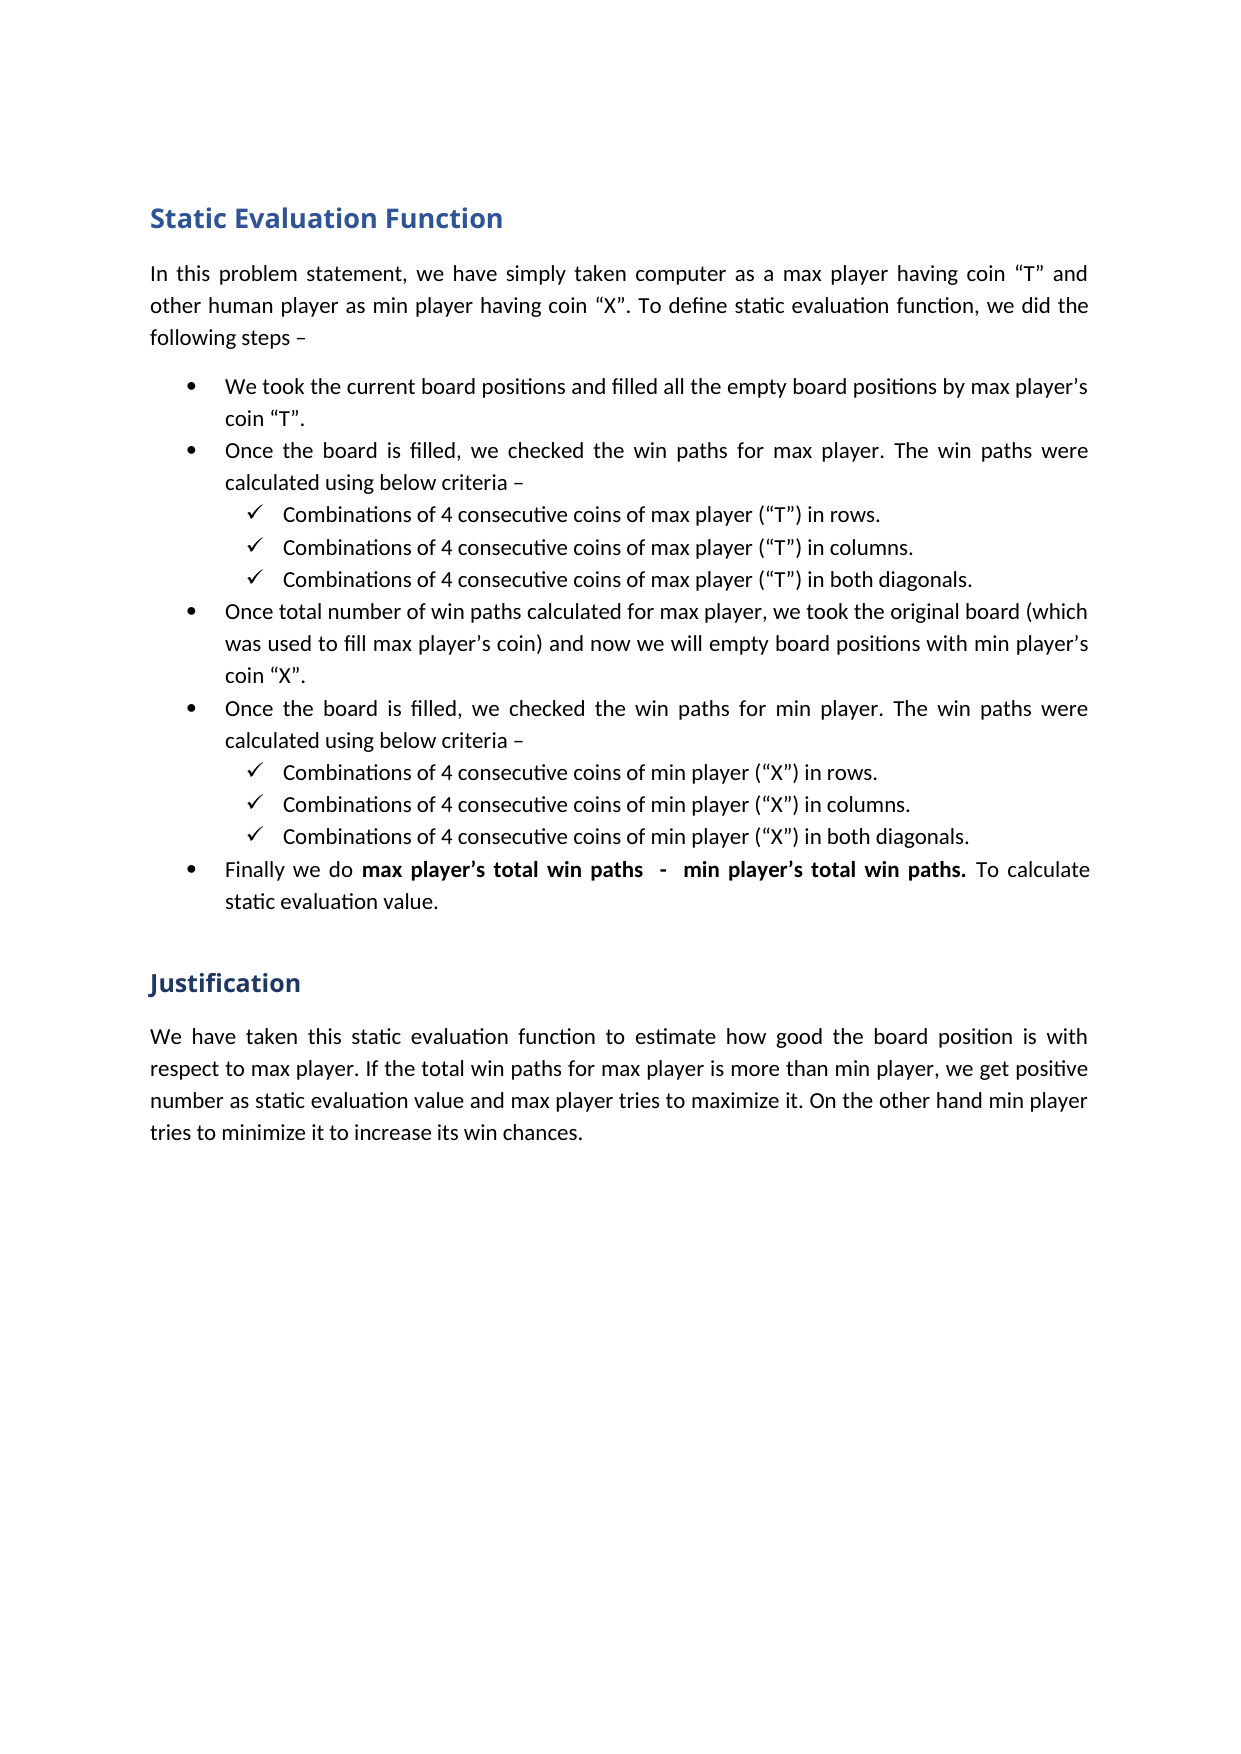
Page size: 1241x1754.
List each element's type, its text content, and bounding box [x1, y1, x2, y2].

list Combinations of 4 consecutive coins of min player (“X”) in both diagonals. [245, 822, 1090, 851]
list We took the current board positions and filled all the empty board positions by max player’s coin “T”. [187, 372, 1090, 432]
list Combinations of 4 consecutive coins of min player (“X”) in rows. [245, 758, 1090, 786]
list Once the board is filled, we checked the win paths for min player. The win paths were calculated using below criteria – [187, 694, 1090, 754]
list Finally we do max player’s total win paths - min player’s total win paths. To calculate static evaluation value. [187, 855, 1090, 915]
subtitle Justification [150, 966, 1090, 1000]
list Once the board is filled, we checked the win paths for max player. The win paths were calculated using below criteria – [187, 436, 1090, 496]
list Combinations of 4 consecutive coins of max player (“T”) in columns. [245, 533, 1090, 561]
subtitle Static Evaluation Function [150, 199, 1090, 236]
list Combinations of 4 consecutive coins of min player (“X”) in columns. [245, 790, 1090, 818]
list Once total number of win paths calculated for max player, we took the original board (which was used to fill max player’s coin) and now we will empty board positions with min player’s coin “X”. [187, 597, 1090, 689]
text We have taken this static evaluation function to estimate how good the board position is with respect to max player. If the total win paths for max player is more than min player, we get positive number as static evaluation value and max player tries to maximize it. On the other hand min player tries to minimize it to increase its win chances. [150, 1022, 1090, 1147]
list Combinations of 4 consecutive coins of max player (“T”) in rows. [245, 501, 1090, 529]
list Combinations of 4 consecutive coins of max player (“T”) in both diagonals. [245, 565, 1090, 593]
text In this problem statement, we have simply taken computer as a max player having coin “T” and other human player as min player having coin “X”. To define static evaluation function, we did the following steps – [150, 259, 1090, 351]
